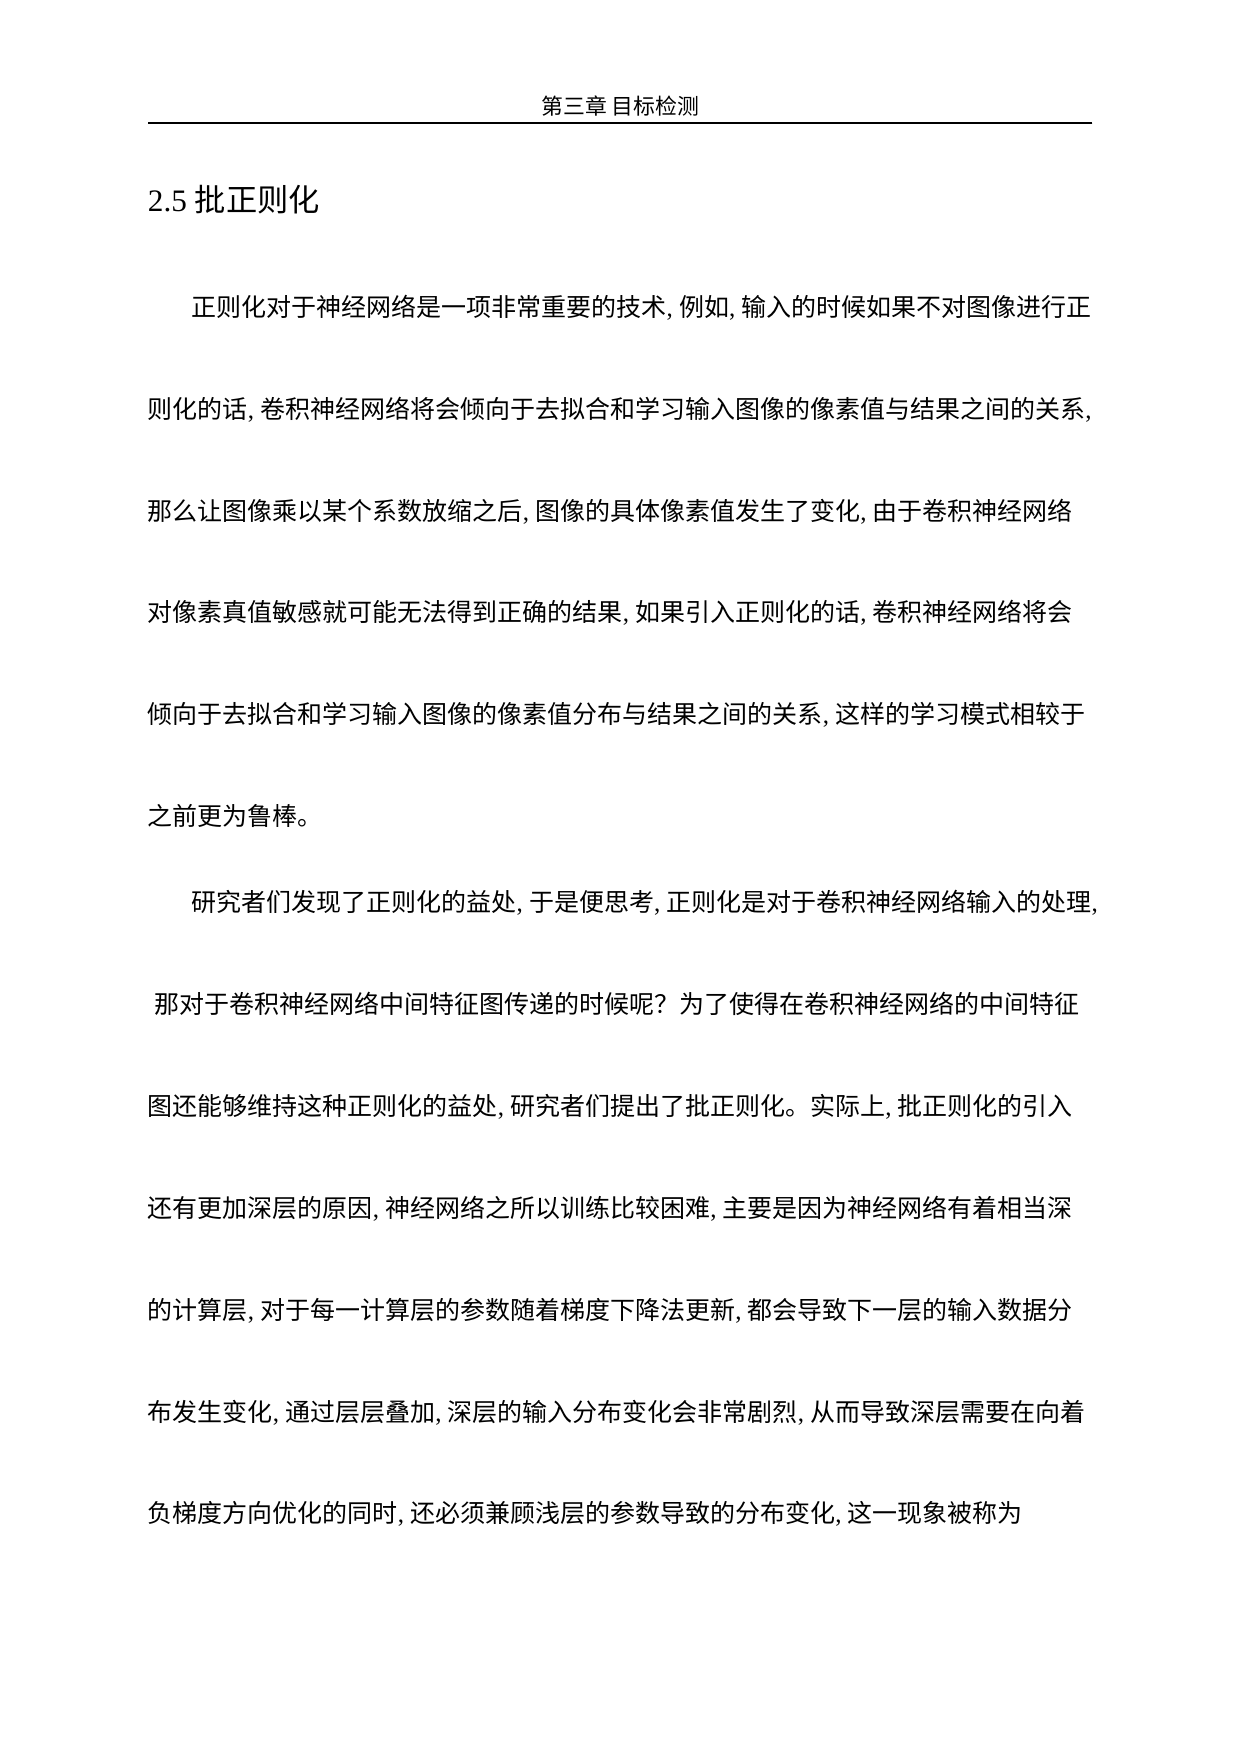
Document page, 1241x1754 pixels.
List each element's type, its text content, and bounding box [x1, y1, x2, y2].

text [148, 867, 1092, 1546]
subtitle 2.5 批正则化 [148, 164, 1092, 232]
text 正则化对于神经网络是一项非常重要的技术, 例如, 输入的时候如果不对图像进行正则化的话, 卷积神经网络将会倾向于去拟合和学习输入图像的像素值与结果之间的关系, 那么让图像乘以某个系数放缩之后, 图像的具体像素值发生了变化, 由于卷积神经网络对像素真值敏感就可能无法得到正确的结果, 如果引入正则化的话, 卷积神经网络将会倾向于去拟合和学习输入图像的像素值分布与结果之间的关系, 这样的学习模式相较于之前更为鲁棒。 [148, 271, 1092, 849]
